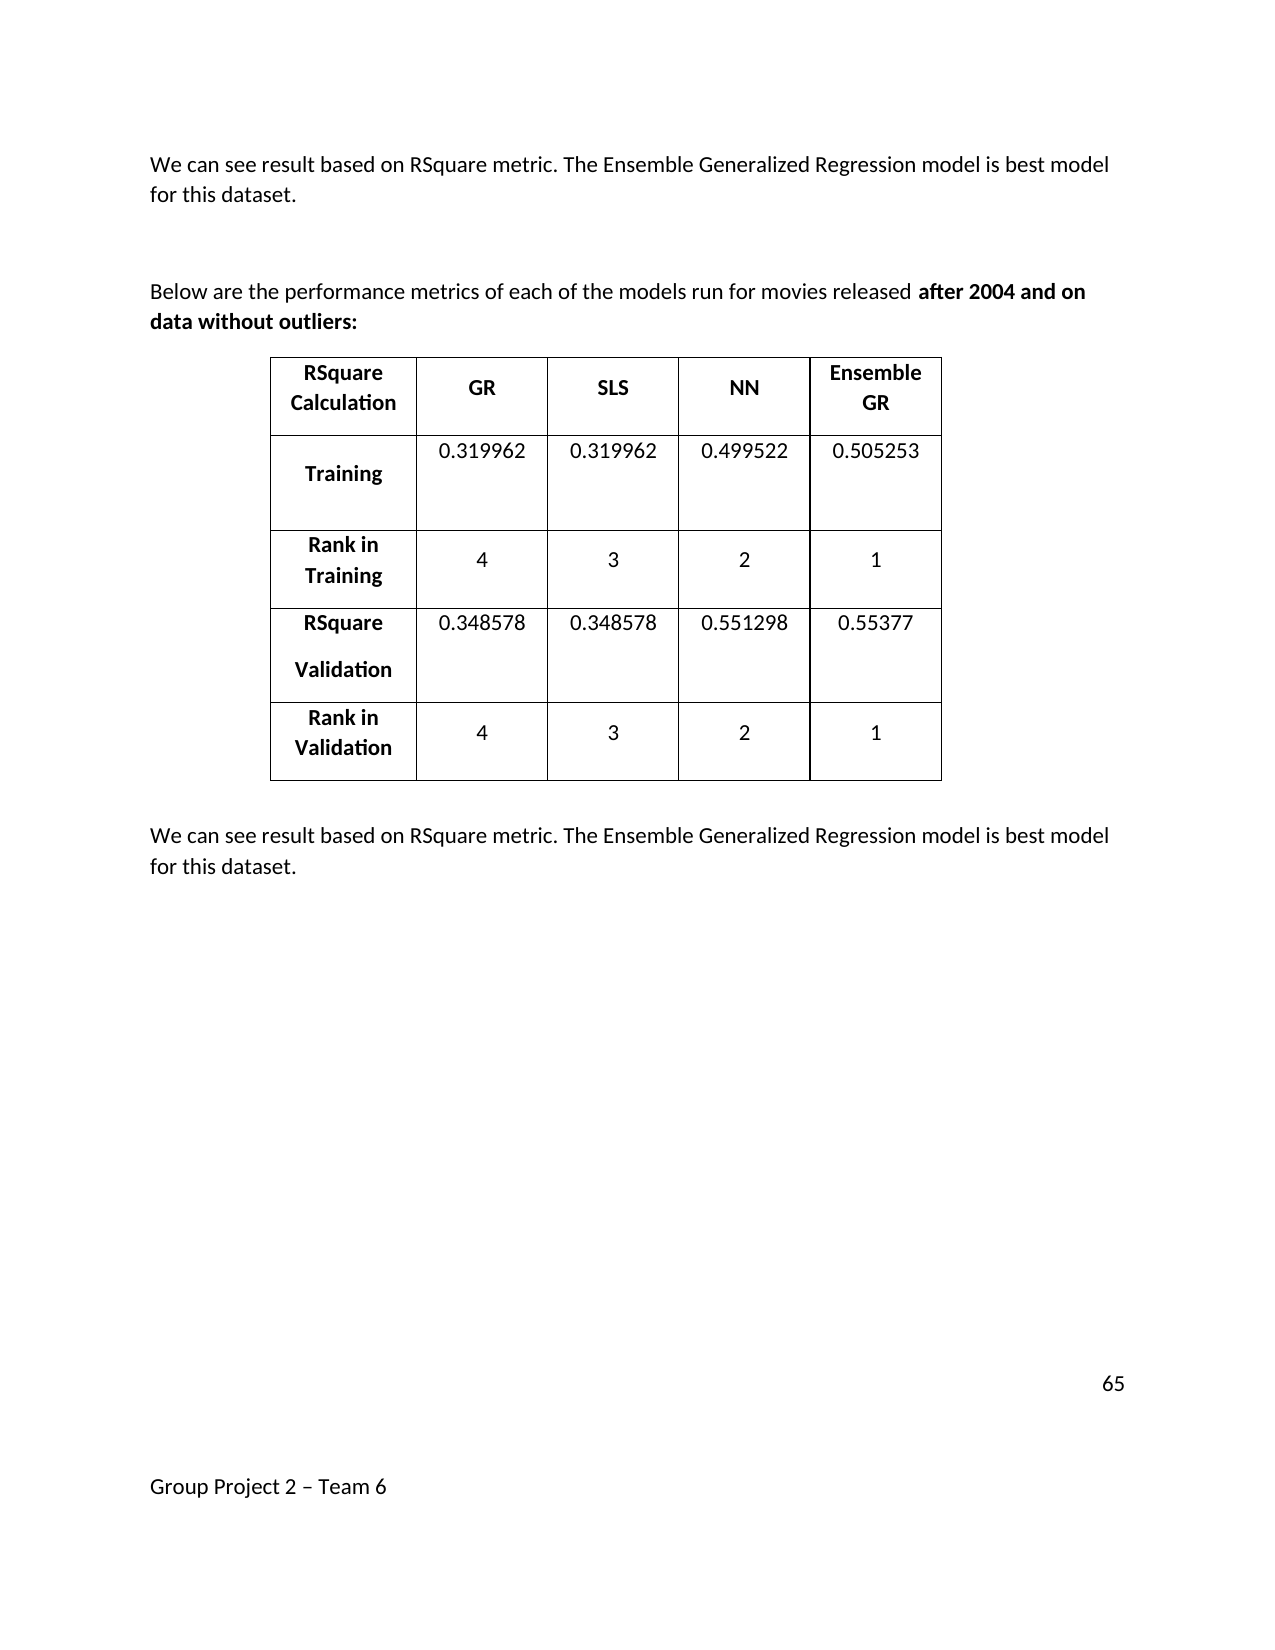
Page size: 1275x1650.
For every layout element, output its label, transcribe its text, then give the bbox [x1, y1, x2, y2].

table_cell 0.499522 [679, 436, 809, 529]
table_cell 4 [417, 703, 547, 780]
table_header GR [417, 358, 547, 435]
table_cell 3 [548, 703, 678, 780]
table_cell Rank in Training [271, 531, 416, 607]
table_cell 0.348578 [417, 609, 547, 702]
table_header Ensemble GR [811, 358, 941, 435]
table_header RSquare Calculation [271, 358, 416, 435]
table_header NN [679, 358, 809, 435]
table_cell 3 [548, 531, 678, 607]
text Below are the performance metrics of each of the models run for movies released after 2004 and on data without outliers: [150, 277, 1125, 336]
table_cell 2 [679, 703, 809, 780]
text We can see result based on RSquare metric. The Ensemble Generalized Regression model is best model for this dataset. [150, 150, 1125, 208]
table_cell 0.319962 [417, 436, 547, 529]
table_cell 0.505253 [811, 436, 941, 529]
table_cell 0.348578 [548, 609, 678, 702]
text We can see result based on RSquare metric. The Ensemble Generalized Regression model is best model for this dataset. [150, 822, 1125, 880]
table_cell Rank in Validation [271, 703, 416, 780]
table_header SLS [548, 358, 678, 435]
table_cell 4 [417, 531, 547, 607]
table_cell 1 [811, 703, 941, 780]
table_cell 0.551298 [679, 609, 809, 702]
table_cell 0.319962 [548, 436, 678, 529]
table_cell 1 [811, 531, 941, 607]
table_cell RSquare Validation [271, 609, 416, 702]
table_cell Training [271, 436, 416, 529]
table_cell 0.55377 [811, 609, 941, 702]
table_cell 2 [679, 531, 809, 607]
